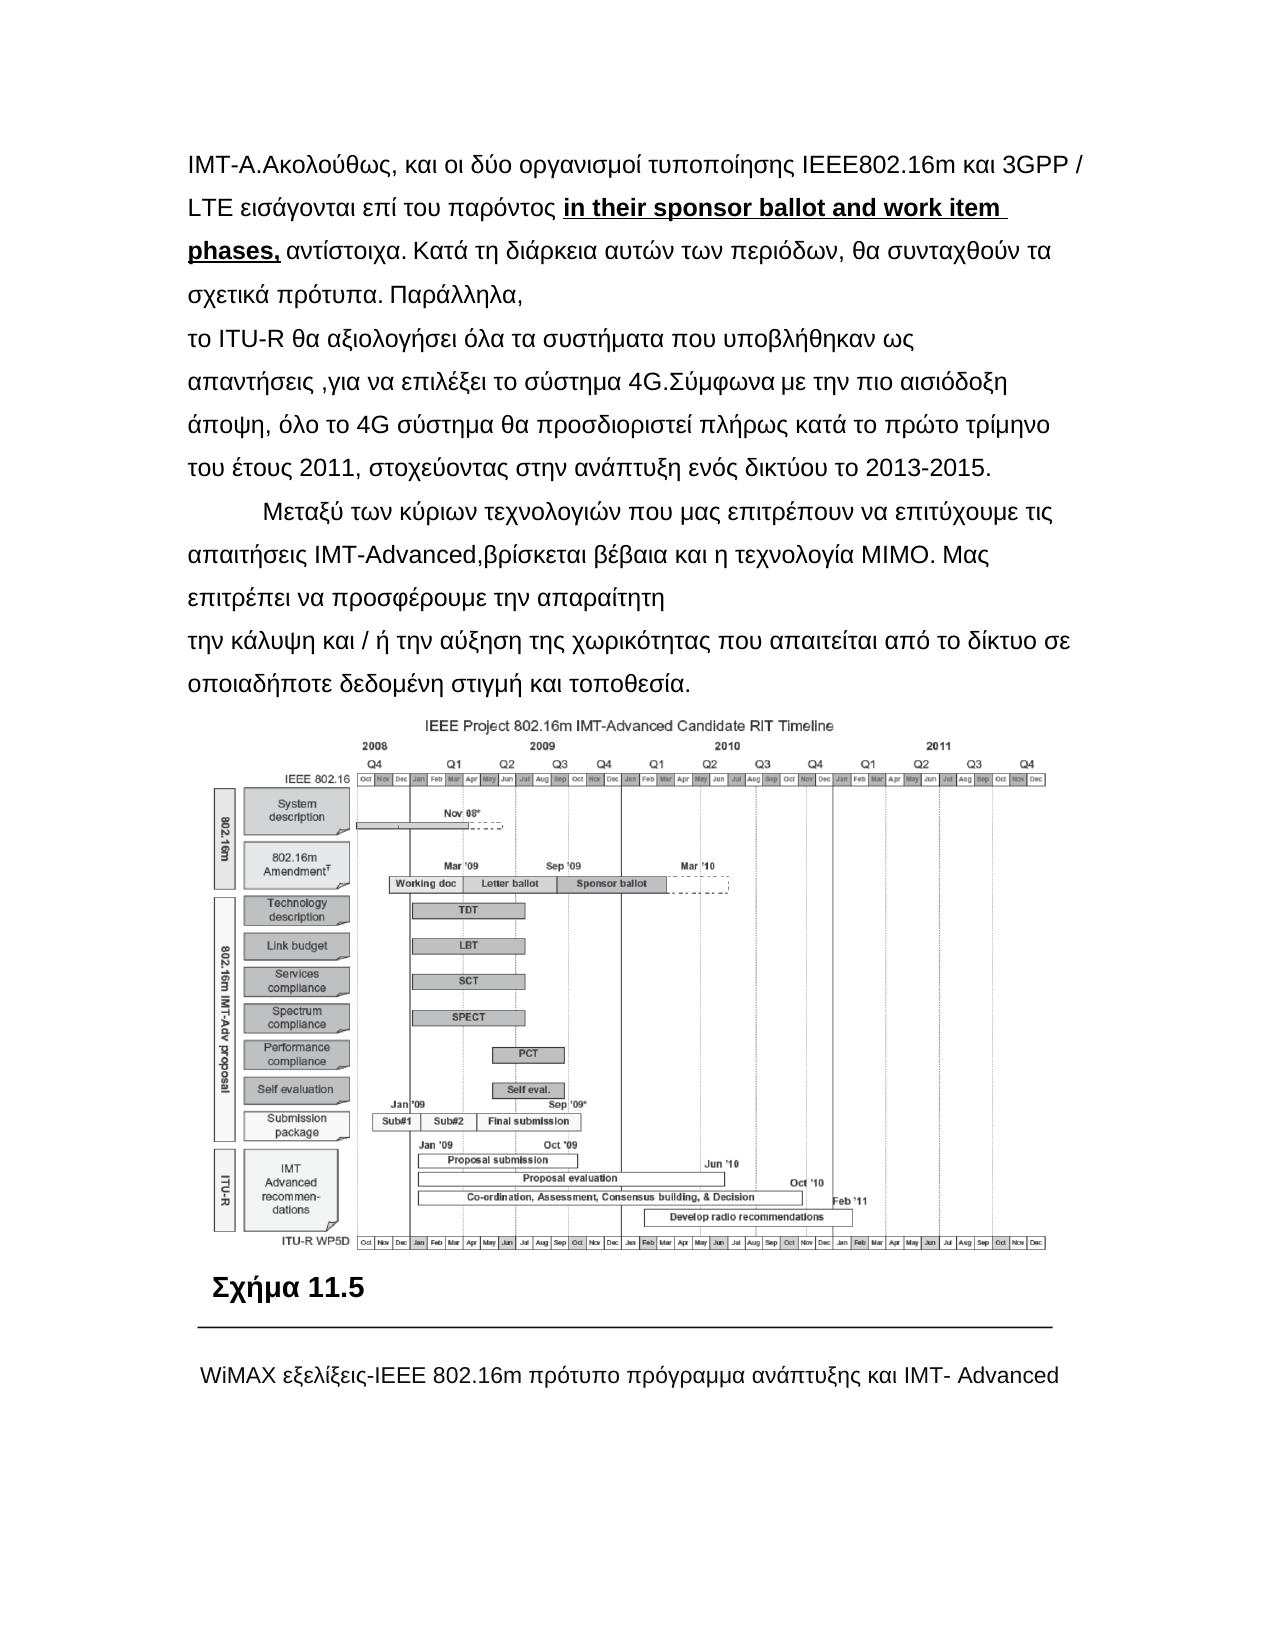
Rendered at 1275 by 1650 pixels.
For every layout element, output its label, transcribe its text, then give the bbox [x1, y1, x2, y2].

text την κάλυψη και / ή την αύξηση της χωρικότητας που απαιτείται από το δίκτυο σε οποιαδήποτε δεδομένη στιγμή και τοποθεσία. [187, 626, 1087, 698]
text το ITU-R θα αξιολογήσει όλα τα συστήματα που υποβλήθηκαν ως απαντήσεις ,για να επιλέξει το σύστημα 4G.Σύμφωνα με την πιο αισιόδοξη άποψη, όλο το 4G σύστημα θα προσδιοριστεί πλήρως κατά το πρώτο τρίμηνο του έτους 2011, στοχεύοντας στην ανάπτυξη ενός δικτύου το 2013-2015. [187, 323, 1087, 482]
text Σχήμα 11.5 [187, 1270, 1087, 1303]
text Μεταξύ των κύριων τεχνολογιών που μας επιτρέπουν να επιτύχουμε τις απαιτήσεις IMT-Advanced,βρίσκεται βέβαια και η τεχνολογία ΜΙΜΟ. Μας επιτρέπει να προσφέρουμε την απαραίτητη [187, 496, 1087, 612]
text WiMAX εξελίξεις-IEEE 802.16m πρότυπο πρόγραμμα ανάπτυξης και IMT- Advanced [200, 1362, 1087, 1389]
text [187, 150, 1087, 309]
